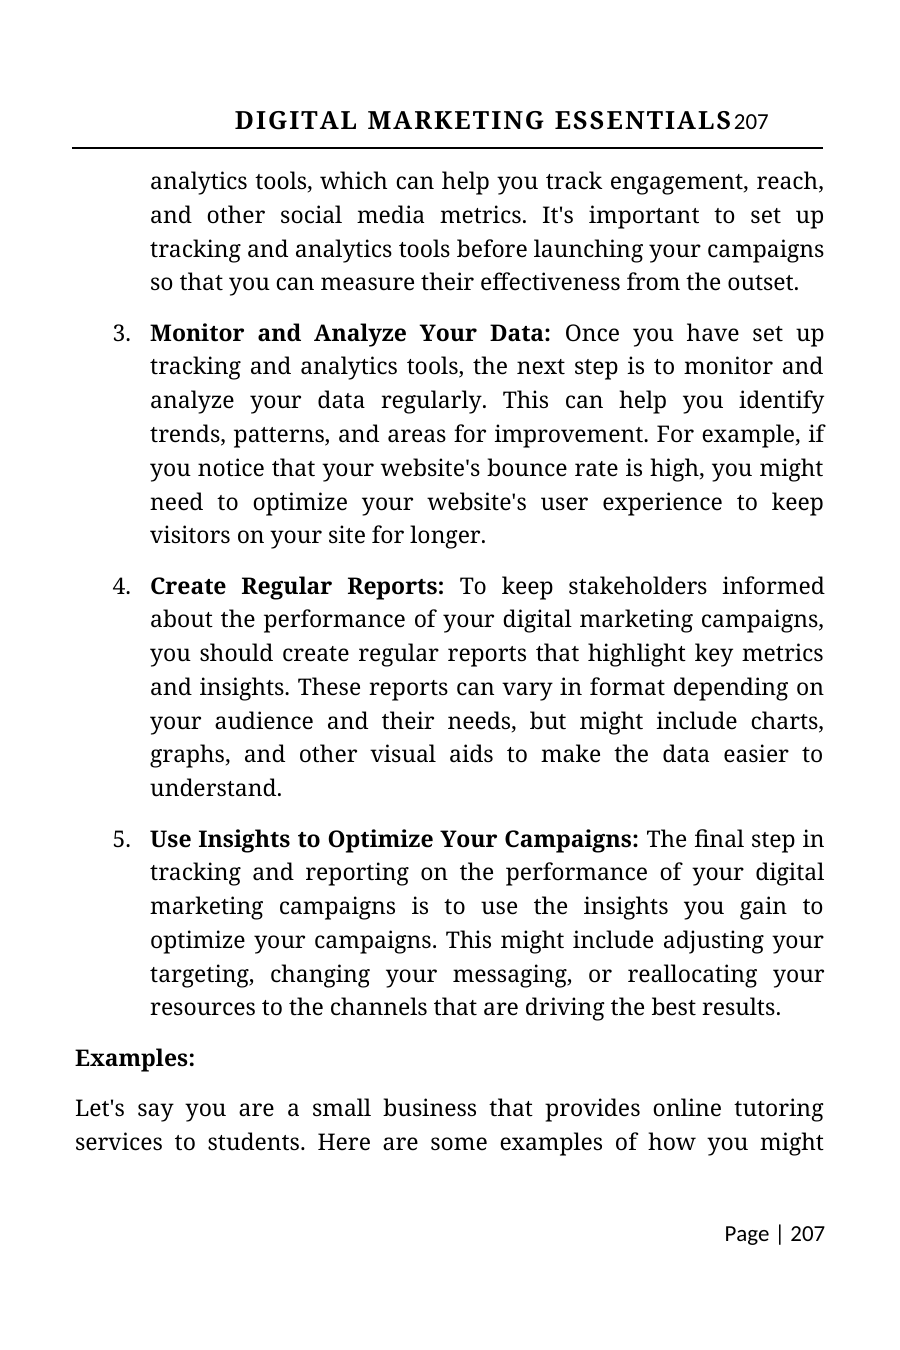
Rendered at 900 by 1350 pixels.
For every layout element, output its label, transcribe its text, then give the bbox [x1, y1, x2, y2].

list Monitor and Analyze Your Data: Once you have set up tracking and analytics tools, the next step is to monitor and analyze your data regularly. This can help you identify trends, patterns, and areas for improvement. For example, if you notice that your website's bounce rate is high, you might need to optimize your website's user experience to keep visitors on your site for longer. [112, 317, 825, 551]
list Use Insights to Optimize Your Campaigns: The final step in tracking and reporting on the performance of your digital marketing campaigns is to use the insights you gain to optimize your campaigns. This might include adjusting your targeting, changing your messaging, or reallocating your resources to the channels that are driving the best results. [112, 823, 825, 1023]
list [112, 165, 825, 298]
text Examples: [75, 1042, 825, 1073]
list Create Regular Reports: To keep stakeholders informed about the performance of your digital marketing campaigns, you should create regular reports that highlight key metrics and insights. These reports can vary in format depending on your audience and their needs, but might include charts, graphs, and other visual aids to make the data easier to understand. [112, 570, 825, 803]
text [75, 1092, 825, 1157]
